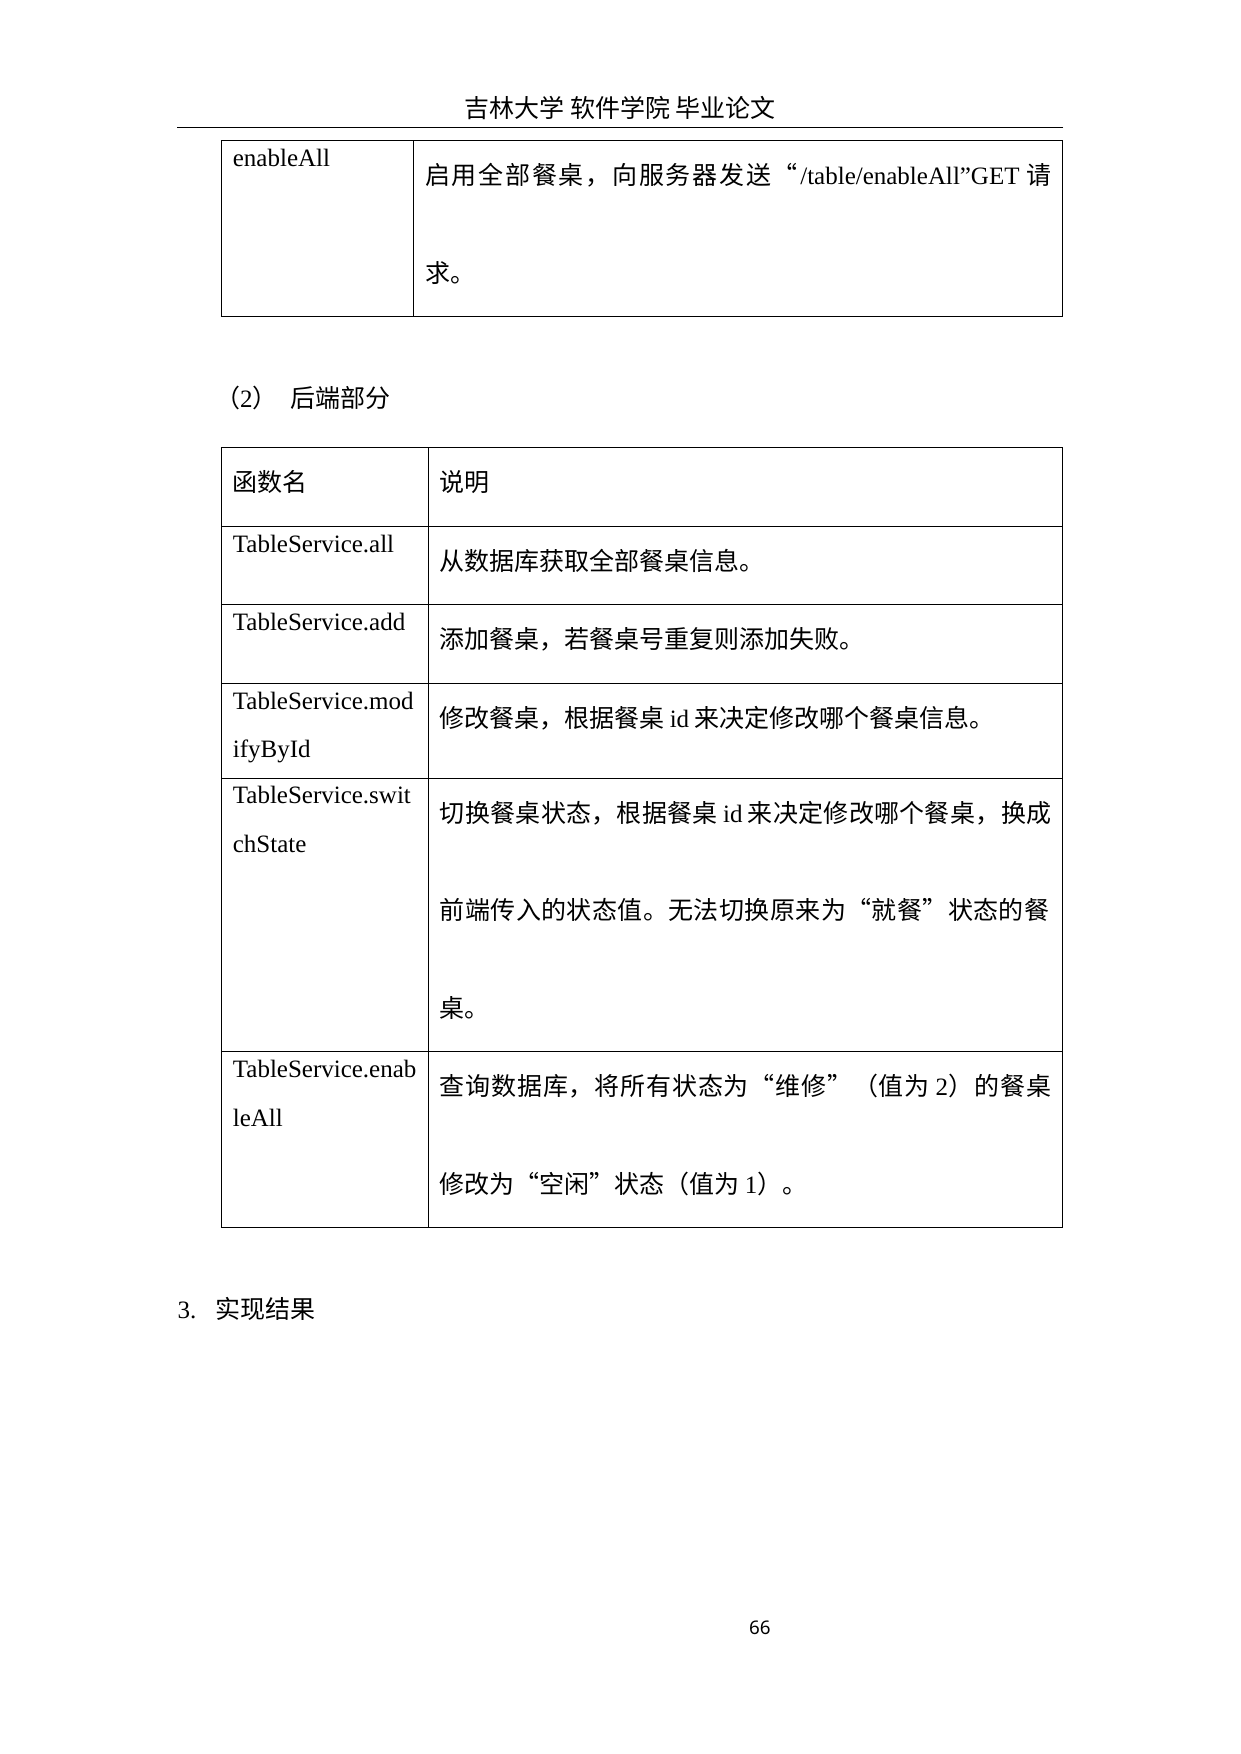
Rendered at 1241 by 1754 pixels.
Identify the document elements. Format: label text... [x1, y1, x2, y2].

table_cell 切换餐桌状态，根据餐桌id来决定修改哪个餐桌，换成前端传入的状态值。无法切换原来为“就餐”状态的餐桌。 [429, 779, 1062, 1051]
table_cell 从数据库获取全部餐桌信息。 [429, 527, 1062, 604]
list 后端部分 [215, 364, 1063, 429]
table_cell 启用全部餐桌，向服务器发送“/table/enableAll”GET请求。 [414, 141, 1062, 316]
table_cell TableService.enableAll [222, 1052, 428, 1227]
table_cell TableService.all [222, 527, 428, 604]
list 实现结果 [177, 1275, 1063, 1340]
table_cell 查询数据库，将所有状态为“维修”（值为2）的餐桌修改为“空闲”状态（值为1）。 [429, 1052, 1062, 1227]
table_header 说明 [429, 448, 1062, 526]
table_cell 修改餐桌，根据餐桌id来决定修改哪个餐桌信息。 [429, 684, 1062, 778]
table_cell TableService.modifyById [222, 684, 428, 778]
table_header 函数名 [222, 448, 428, 526]
table_cell 添加餐桌，若餐桌号重复则添加失败。 [429, 605, 1062, 683]
table_cell enableAll [222, 141, 413, 316]
table_cell TableService.add [222, 605, 428, 683]
table_cell TableService.switchState [222, 779, 428, 1051]
